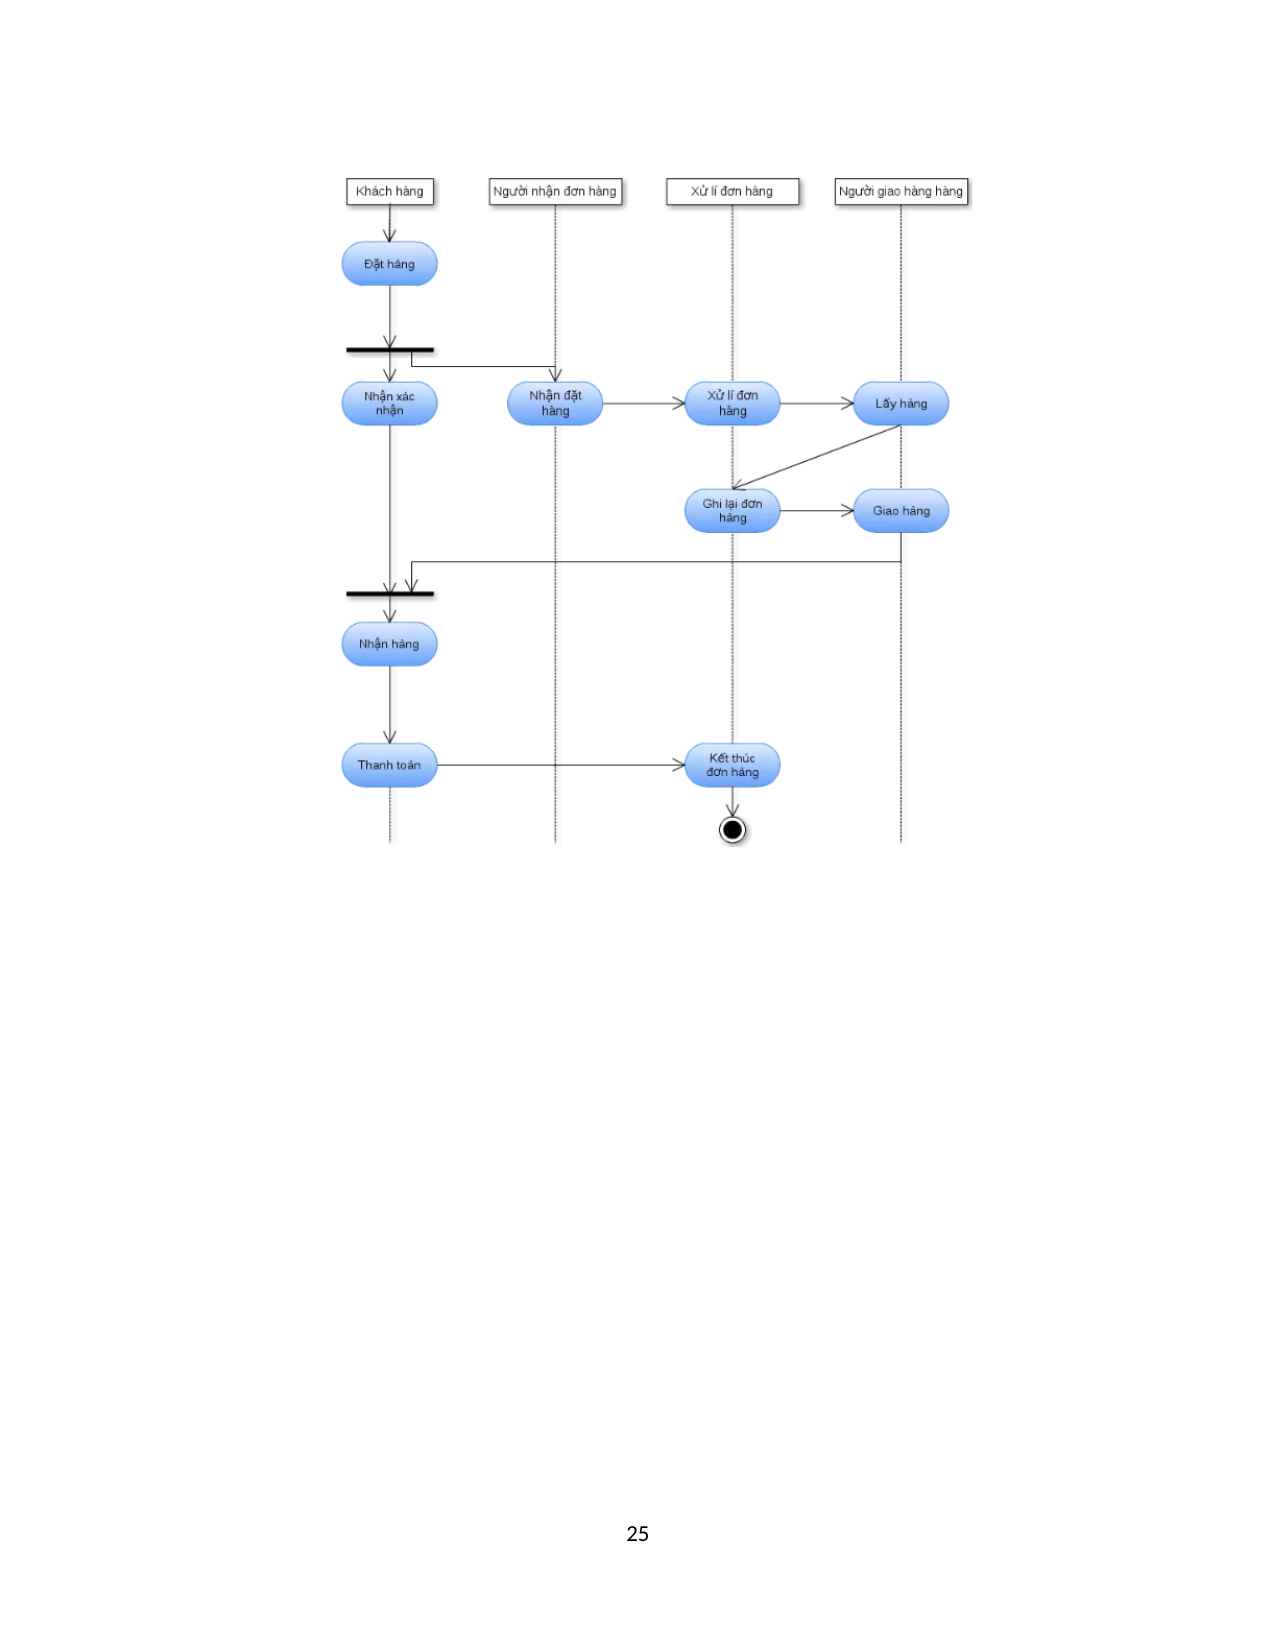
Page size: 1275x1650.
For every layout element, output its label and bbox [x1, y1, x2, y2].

picture [262, 150, 1008, 870]
